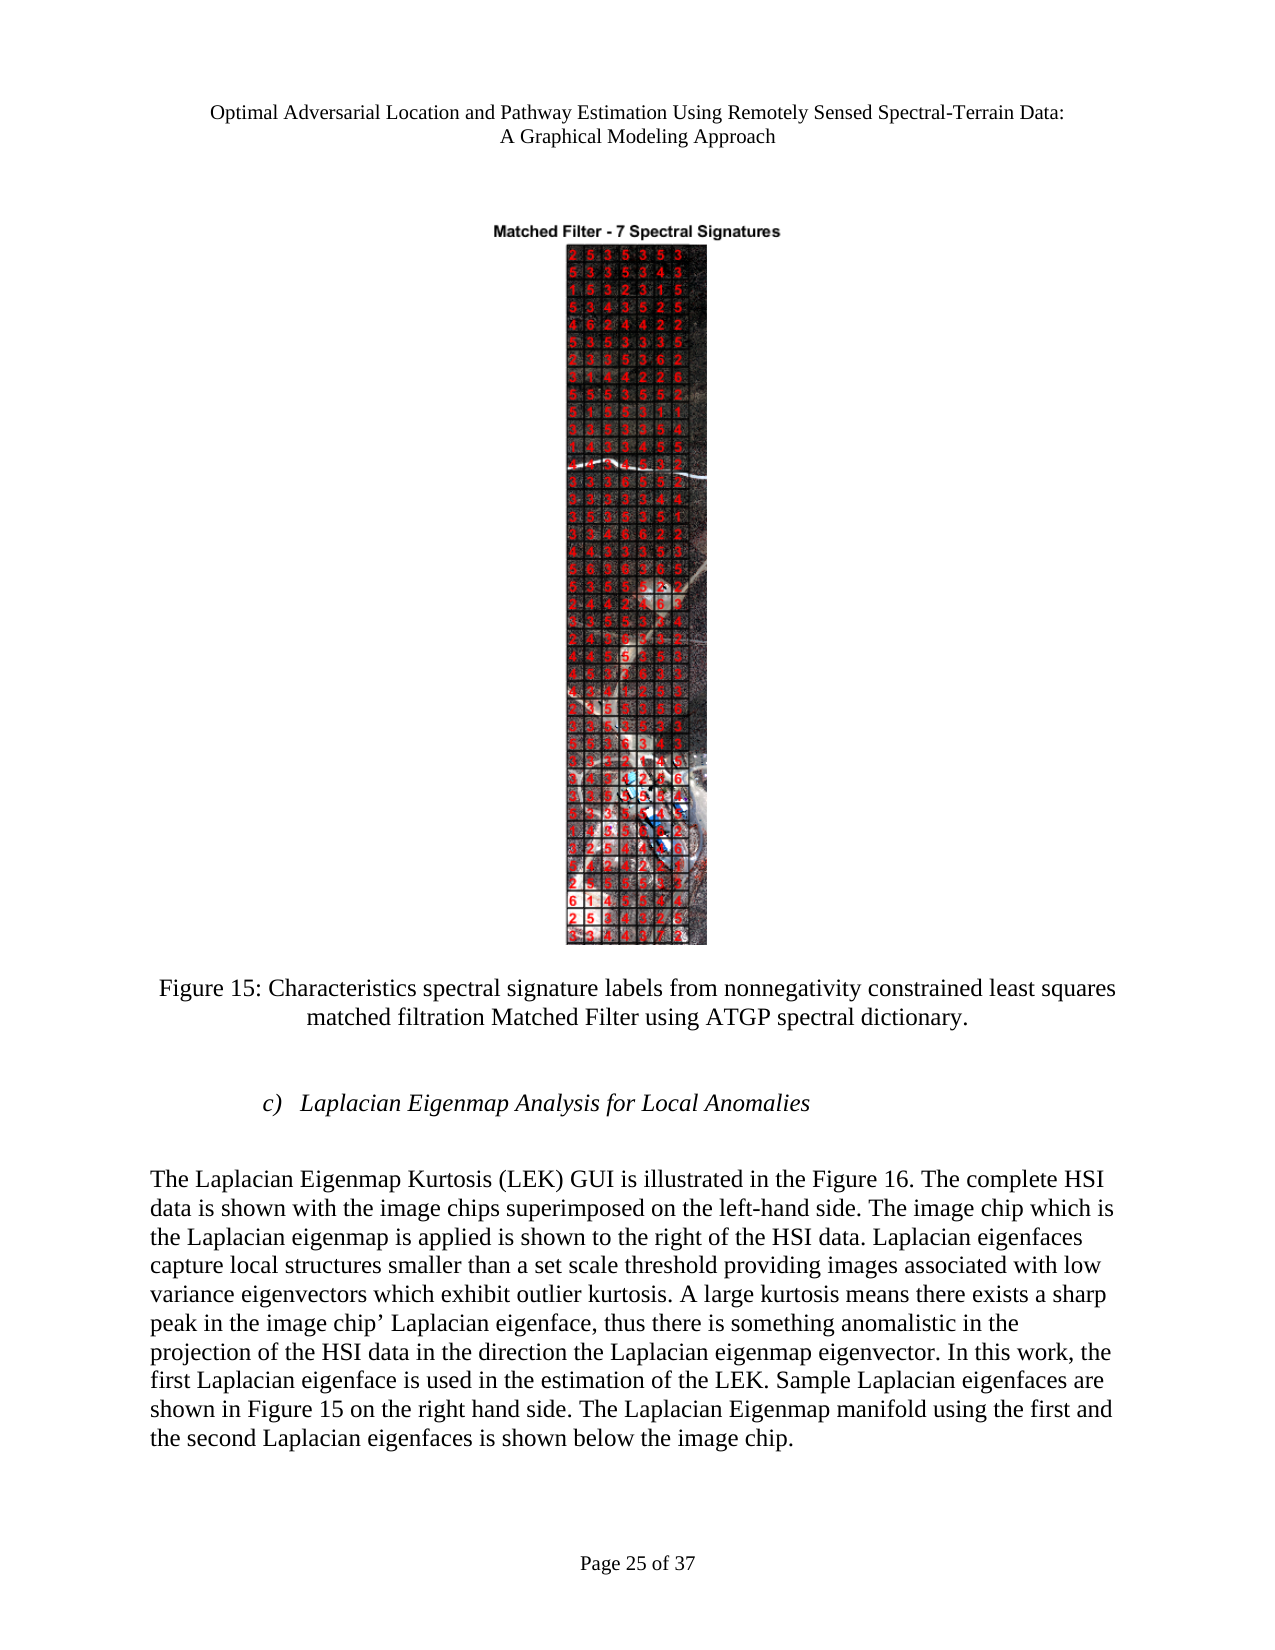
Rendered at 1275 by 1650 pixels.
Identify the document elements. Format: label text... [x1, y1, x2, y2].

list Laplacian Eigenmap Analysis for Local Anomalies [262, 1088, 1125, 1117]
list The Laplacian Eigenmap Kurtosis (LEK) GUI is illustrated in the Figure 16. The complete HSI data is shown with the image chips superimposed on the left-hand side. The image chip which is the Laplacian eigenmap is applied is shown to the right of the HSI data. Laplacian eigenfaces capture local structures smaller than a set scale threshold providing images associated with low variance eigenvectors which exhibit outlier kurtosis. A large kurtosis means there exists a sharp peak in the image chip’ Laplacian eigenface, thus there is something anomalistic in the projection of the HSI data in the direction the Laplacian eigenmap eigenvector. In this work, the first Laplacian eigenface is used in the estimation of the LEK. Sample Laplacian eigenfaces are shown in Figure 15 on the right hand side. The Laplacian Eigenmap manifold using the first and the second Laplacian eigenfaces is shown below the image chip. [150, 1164, 1125, 1452]
picture [486, 213, 789, 945]
list Figure 15: Characteristics spectral signature labels from nonnegativity constrained least squares matched filtration Matched Filter using ATGP spectral dictionary. [150, 973, 1125, 1031]
